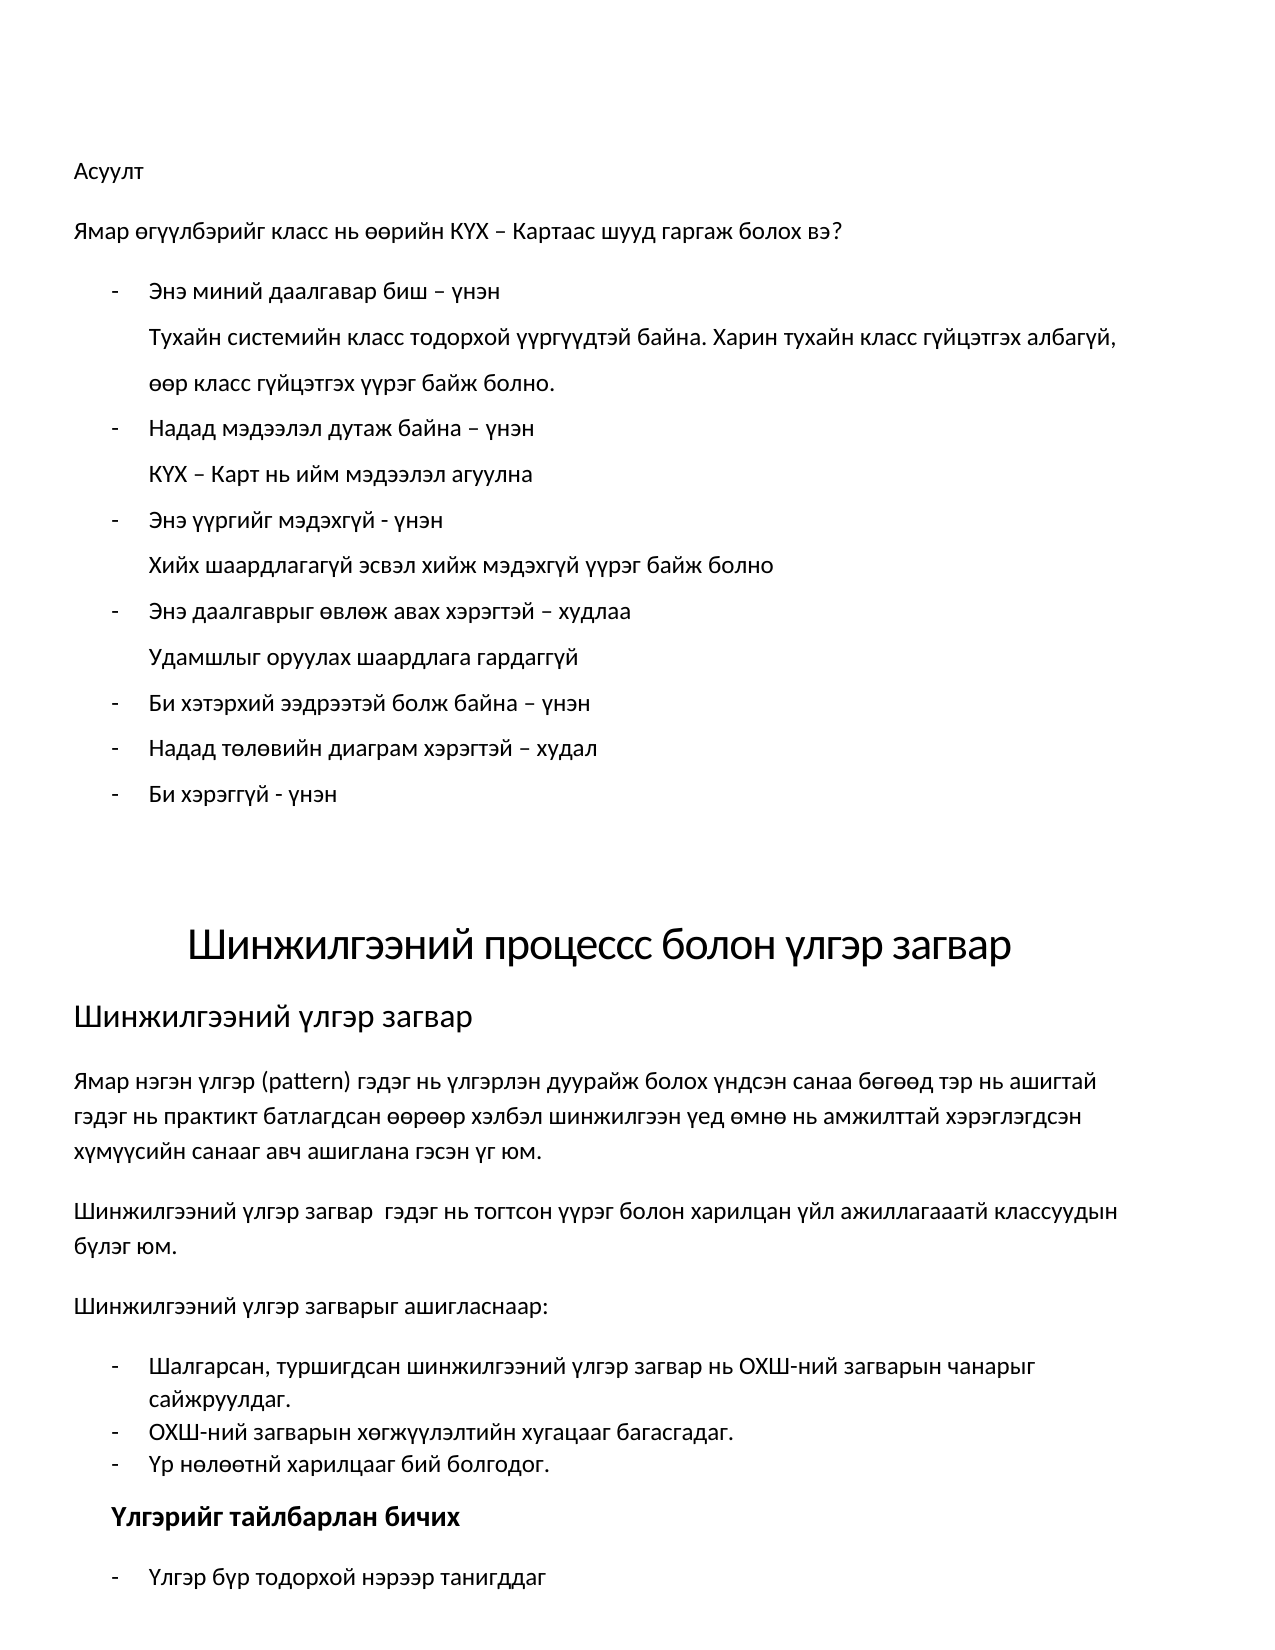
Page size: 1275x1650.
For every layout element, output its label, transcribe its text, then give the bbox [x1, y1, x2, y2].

list Надад төлөвийн диаграм хэрэгтэй – худал [111, 732, 1126, 763]
list Энэ үүргийг мэдэхгүй - үнэн [111, 504, 1126, 534]
list ОХШ-ний загварын хөгжүүлэлтийн хугацааг багасгадаг. [111, 1416, 1126, 1446]
subtitle Үлгэрийг тайлбарлан бичих [111, 1498, 1128, 1534]
list Үлгэр бүр тодорхой нэрээр танигддаг [111, 1561, 1126, 1591]
text Шинжилгээний үлгэр загвар гэдэг нь тогтсон үүрэг болон харилцан үйл ажиллагааатй классуудын бүлэг юм. [73, 1195, 1126, 1260]
title Шинжилгээний процессс болон үлгэр загвар [73, 915, 1126, 971]
list Тухайн системийн класс тодорхой үүргүүдтэй байна. Харин тухайн класс гүйцэтгэх албагүй, өөр класс гүйцэтгэх үүрэг байж болно. [148, 321, 1126, 397]
list Би хэтэрхий ээдрээтэй болж байна – үнэн [111, 687, 1126, 717]
text Ямар өгүүлбэрийг класс нь өөрийн КҮХ – Картаас шууд гаргаж болох вэ? [73, 215, 1126, 246]
list Энэ миний даалгавар биш – үнэн [111, 275, 1126, 306]
list Энэ даалгаврыг өвлөж авах хэрэгтэй – худлаа [111, 595, 1126, 626]
list Хийх шаардлагагүй эсвэл хийж мэдэхгүй үүрэг байж болно [148, 549, 1126, 580]
list Удамшлыг оруулах шаардлага гардаггүй [148, 641, 1126, 672]
list Шалгарсан, туршигдсан шинжилгээний үлгэр загвар нь ОХШ-ний загварын чанарыг сайжруулдаг. [111, 1350, 1126, 1413]
text Асуулт [73, 155, 1126, 186]
subtitle Шинжилгээний үлгэр загвар [73, 996, 1126, 1035]
list Би хэрэггүй - үнэн [111, 778, 1126, 809]
text Ямар нэгэн үлгэр (pattern) гэдэг нь үлгэрлэн дуурайж болох үндсэн санаа бөгөөд тэр нь ашигтай гэдэг нь практикт батлагдсан өөрөөр хэлбэл шинжилгээн үед өмнө нь амжилттай хэрэглэгдсэн хүмүүсийн санааг авч ашиглана гэсэн үг юм. [73, 1065, 1126, 1165]
list Үр нөлөөтнй харилцааг бий болгодог. [111, 1449, 1126, 1479]
list Надад мэдээлэл дутаж байна – үнэн [111, 412, 1126, 443]
text Шинжилгээний үлгэр загварыг ашигласнаар: [73, 1290, 1126, 1320]
list КҮХ – Карт нь ийм мэдээлэл агуулна [148, 458, 1126, 489]
